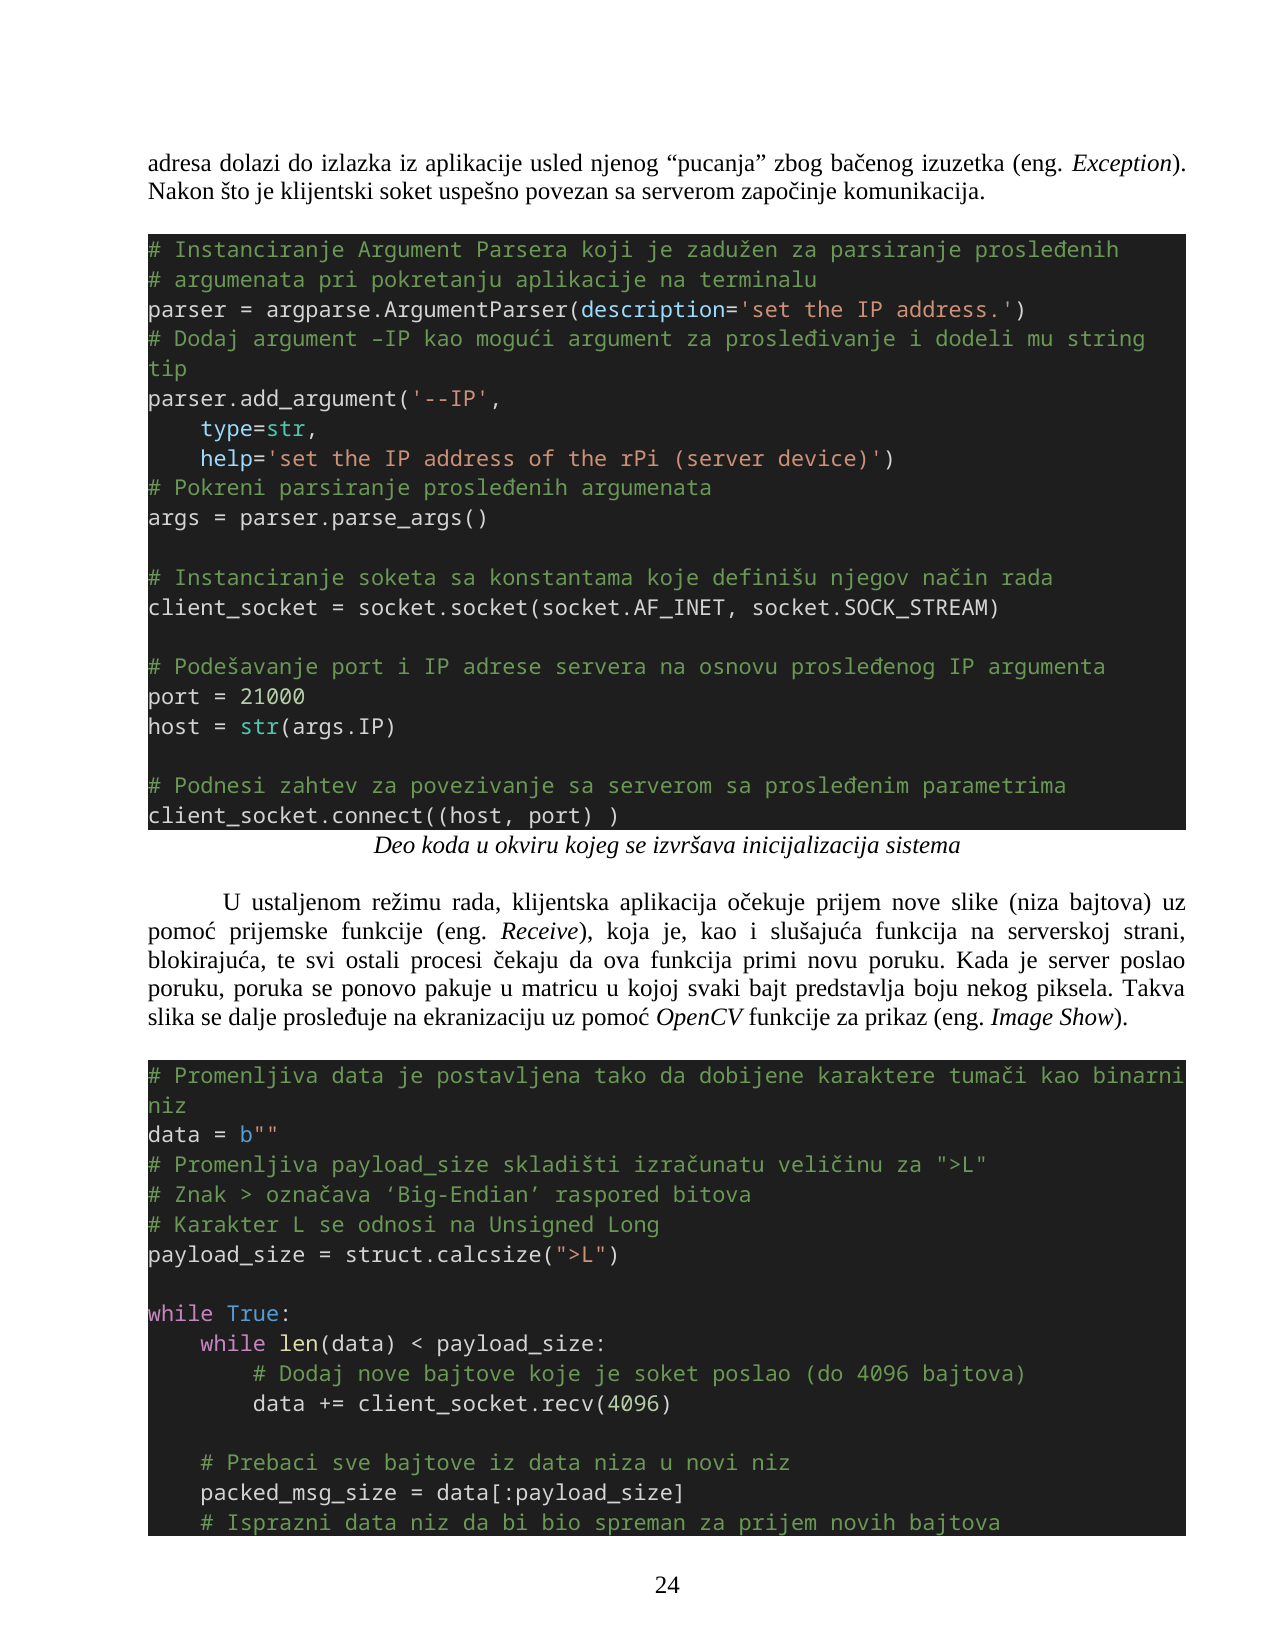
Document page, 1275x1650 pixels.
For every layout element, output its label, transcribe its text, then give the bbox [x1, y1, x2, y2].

text client_socket = socket.socket(socket.AF_INET, socket.SOCK_STREAM) [148, 591, 1186, 621]
text # Instanciranje soketa sa konstantama koje definišu njegov način rada [148, 562, 1186, 591]
text port = 21000 [148, 681, 1186, 711]
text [148, 148, 1186, 205]
text # Pokreni parsiranje prosleđenih argumenata [148, 472, 1186, 502]
text # Podnesi zahtev za povezivanje sa serverom sa prosleđenim parametrima [148, 770, 1186, 800]
text # Karakter L se odnosi na Unsigned Long [148, 1209, 1186, 1238]
text packed_msg_size = data[:payload_size] [148, 1477, 1186, 1507]
text # Podešavanje port i IP adrese servera na osnovu prosleđenog IP argumenta [148, 651, 1186, 681]
text while True: [148, 1298, 1186, 1328]
text # Isprazni data niz da bi bio spreman za prijem novih bajtova [148, 1507, 1186, 1536]
text help='set the IP address of the rPi (server device)') [148, 442, 1186, 472]
text client_socket.connect((host, port) ) [148, 800, 1186, 830]
text # Instanciranje Argument Parsera koji je zadužen za parsiranje prosleđenih [148, 234, 1186, 264]
text data = b"" [148, 1119, 1186, 1149]
text parser.add_argument('--IP', [148, 383, 1186, 413]
text data += client_socket.recv(4096) [148, 1387, 1186, 1417]
text # Dodaj nove bajtove koje je soket poslao (do 4096 bajtova) [148, 1358, 1186, 1387]
text # Promenljiva payload_size skladišti izračunatu veličinu za ">L" [148, 1149, 1186, 1179]
text # Prebaci sve bajtove iz data niza u novi niz [148, 1447, 1186, 1477]
text type=str, [148, 413, 1186, 442]
text args = parser.parse_args() [148, 502, 1186, 532]
text Deo koda u okviru kojeg se izvršava inicijalizacija sistema [148, 830, 1186, 858]
text payload_size = struct.calcsize(">L") [148, 1238, 1186, 1268]
text parser = argparse.ArgumentParser(description='set the IP address.') [148, 293, 1186, 323]
text while len(data) < payload_size: [148, 1328, 1186, 1358]
text # Promenljiva data je postavljena tako da dobijene karaktere tumači kao binarni niz [148, 1060, 1186, 1119]
text # Dodaj argument –IP kao mogući argument za prosleđivanje i dodeli mu string tip [148, 323, 1186, 383]
text host = str(args.IP) [148, 711, 1186, 740]
text # Znak > označava ‘Big-Endian’ raspored bitova [148, 1179, 1186, 1209]
text U ustaljenom režimu rada, klijentska aplikacija očekuje prijem nove slike (niza bajtova) uz pomoć prijemske funkcije (eng. Receive), koja je, kao i slušajuća funkcija na serverskoj strani, blokirajuća, te svi ostali procesi čekaju da ova funkcija primi novu poruku. Kada je server poslao poruku, poruka se ponovo pakuje u matricu u kojoj svaki bajt predstavlja boju nekog piksela. Takva slika se dalje prosleđuje na ekranizaciju uz pomoć OpenCV funkcije za prikaz (eng. Image Show). [148, 887, 1186, 1031]
text # argumenata pri pokretanju aplikacije na terminalu [148, 264, 1186, 293]
